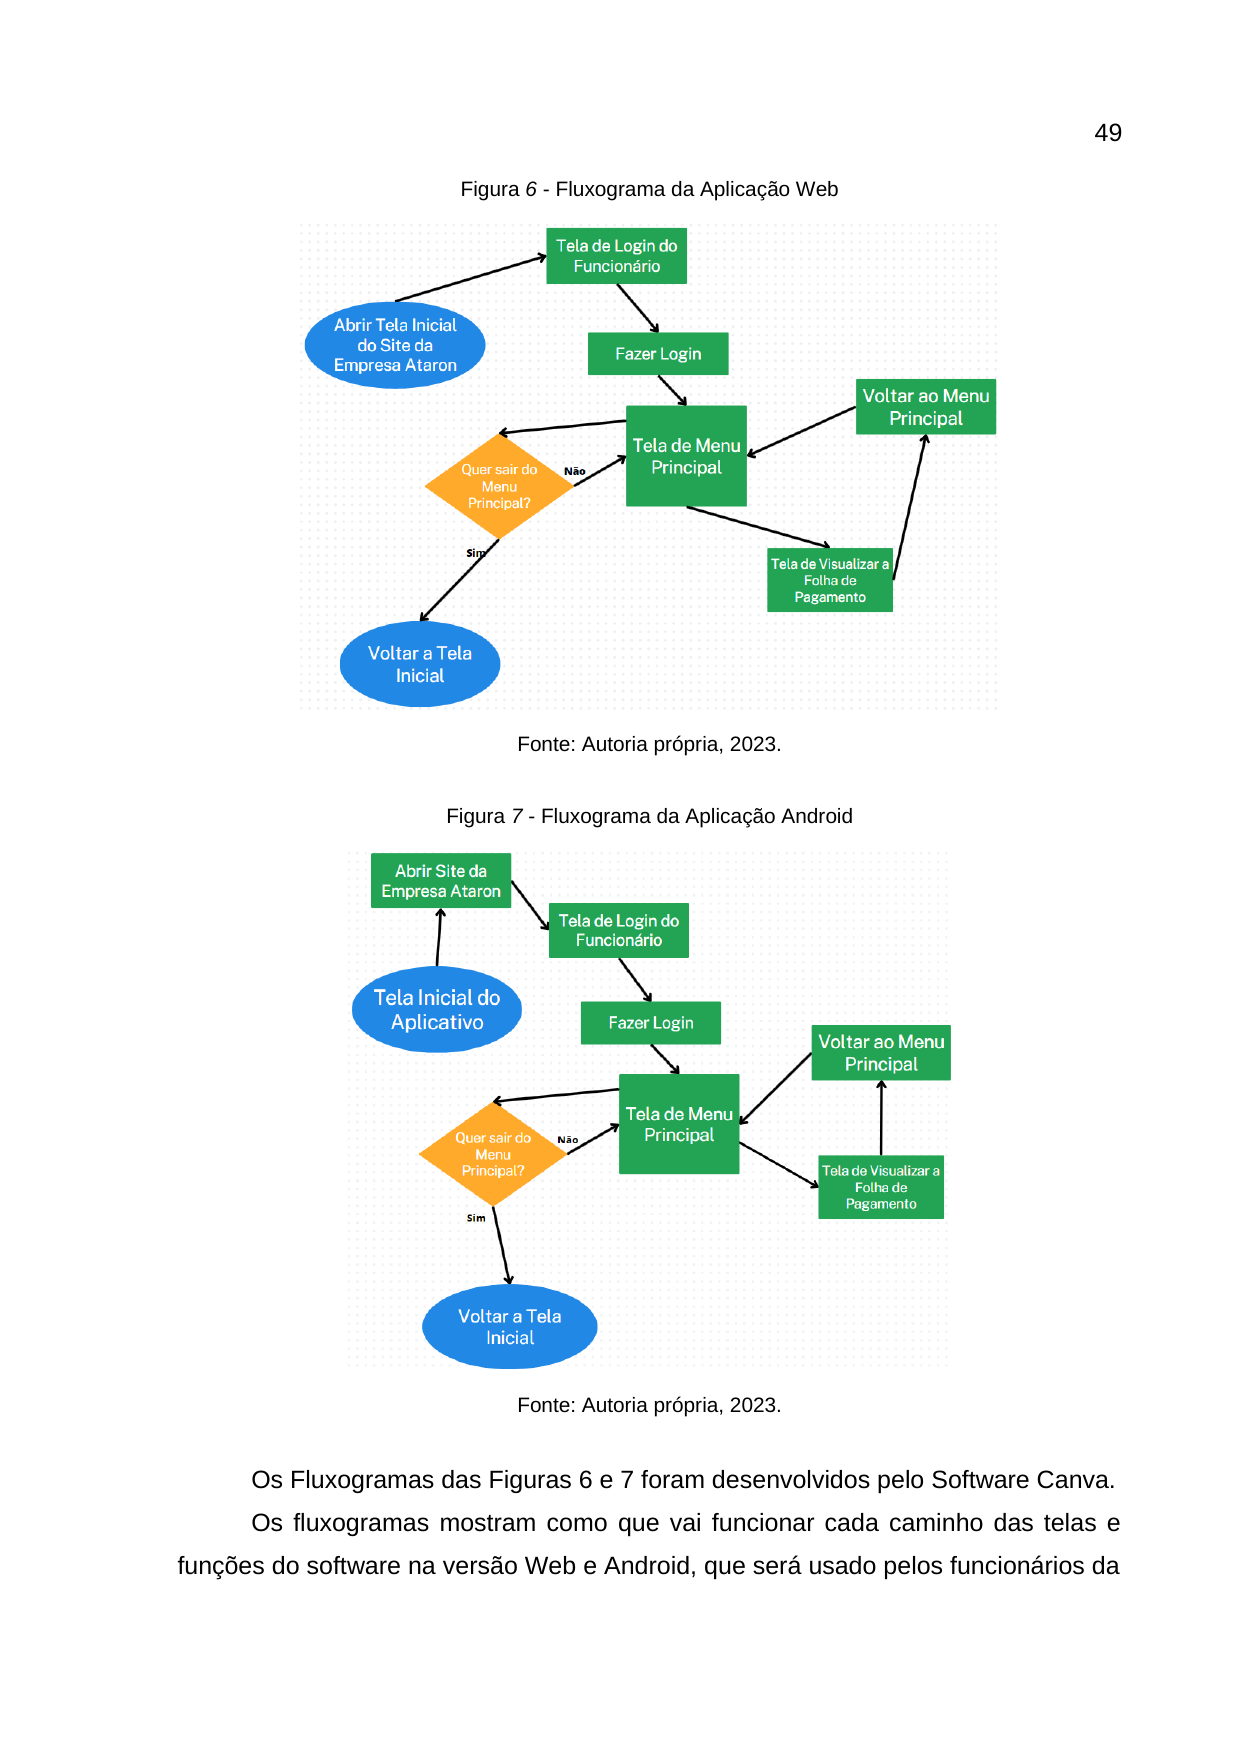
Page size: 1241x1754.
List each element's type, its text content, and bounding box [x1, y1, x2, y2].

text Figura 7 - Fluxograma da Aplicação Android [177, 804, 1122, 828]
text Os Fluxogramas das Figuras 6 e 7 foram desenvolvidos pelo Software Canva. [177, 1465, 1122, 1493]
picture [346, 848, 953, 1372]
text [177, 1508, 1122, 1580]
text Fonte: Autoria própria, 2023. [177, 1393, 1122, 1417]
text Figura 6 - Fluxograma da Aplicação Web [177, 177, 1122, 201]
picture [299, 222, 1000, 711]
text Fonte: Autoria própria, 2023. [177, 732, 1122, 756]
